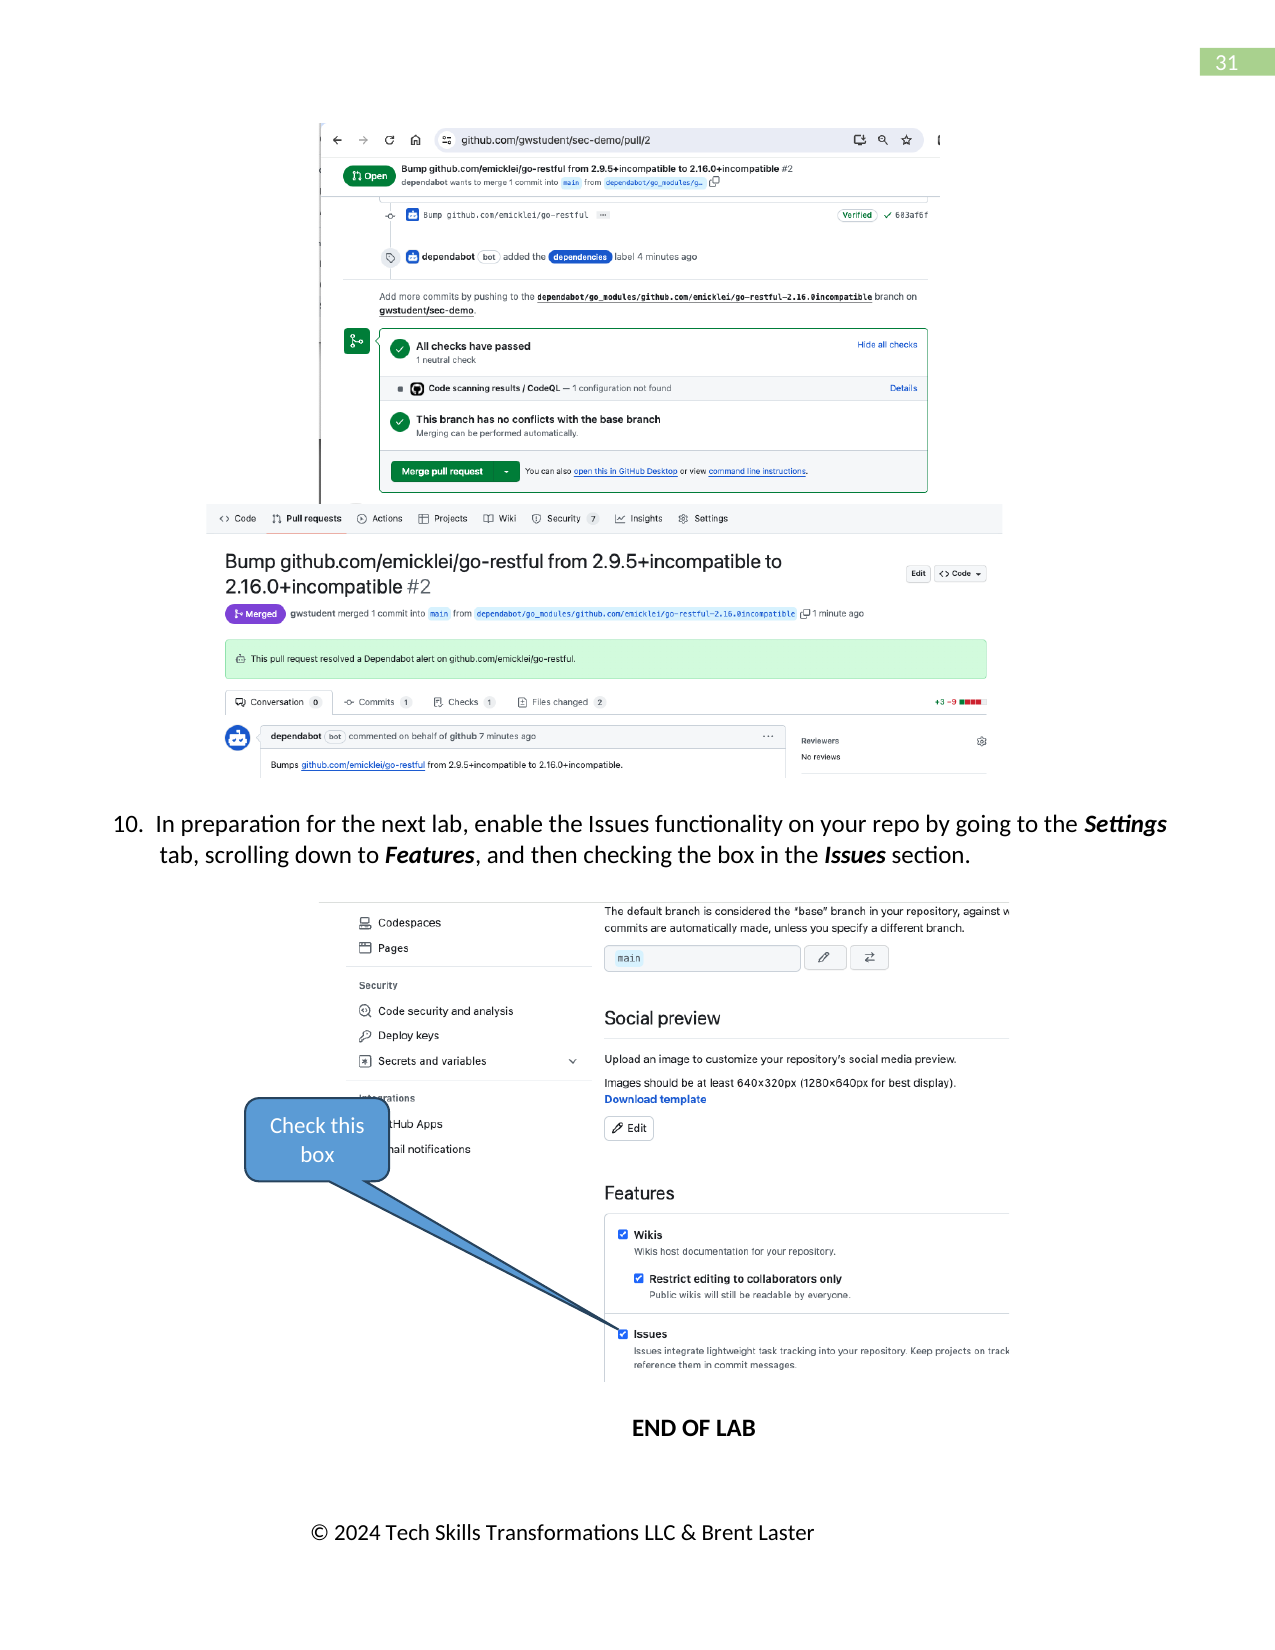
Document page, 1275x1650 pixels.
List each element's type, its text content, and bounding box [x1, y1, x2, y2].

picture [318, 900, 1010, 1382]
picture [206, 123, 1003, 778]
list END OF LAB [103, 1412, 1200, 1442]
list 10. In preparation for the next lab, enable the Issues functionality on your repo by going to the Settings tab, scrolling down to Features, and then checking the box in the Issues section. [112, 808, 1200, 869]
